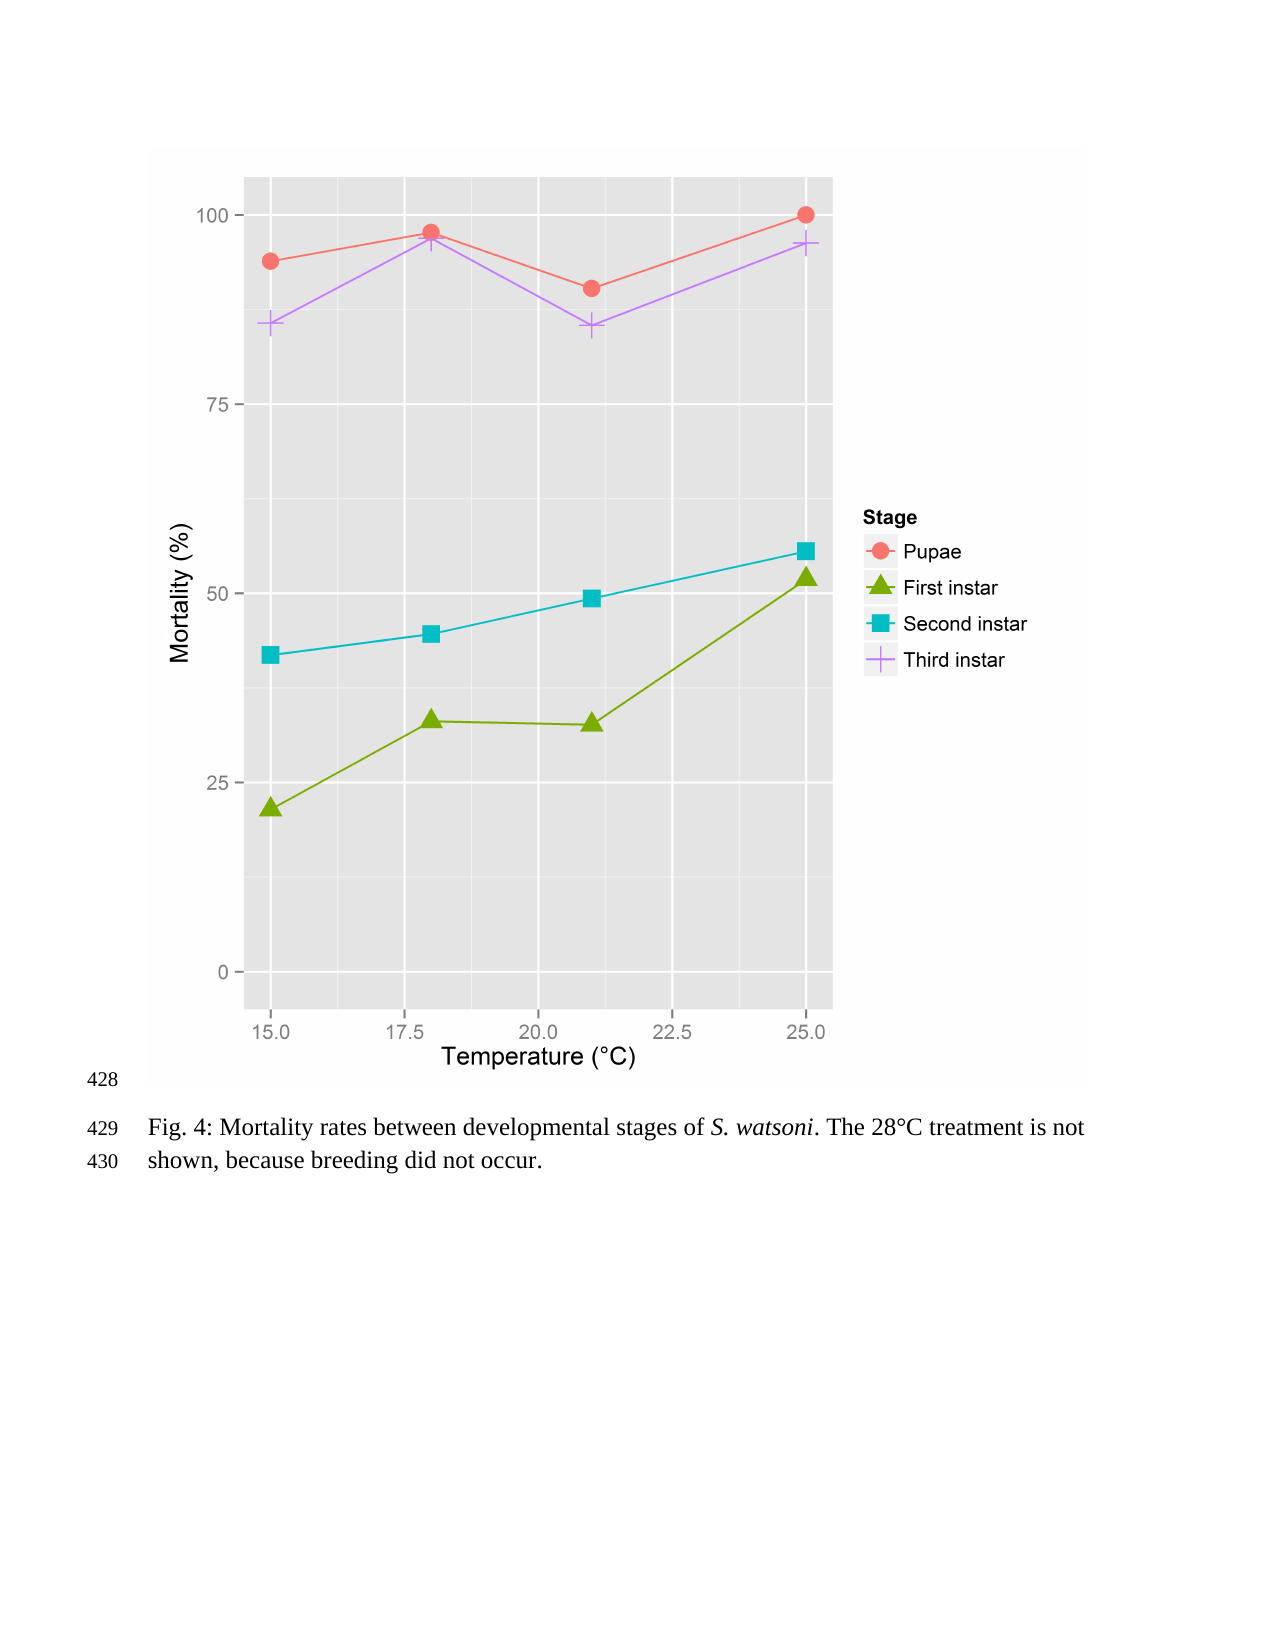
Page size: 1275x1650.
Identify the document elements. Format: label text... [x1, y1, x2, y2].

picture [147, 147, 1087, 1087]
text Fig. 4: Mortality rates between developmental stages of S. watsoni. The 28°C treatment is not shown, because breeding did not occur. [148, 1112, 1127, 1173]
